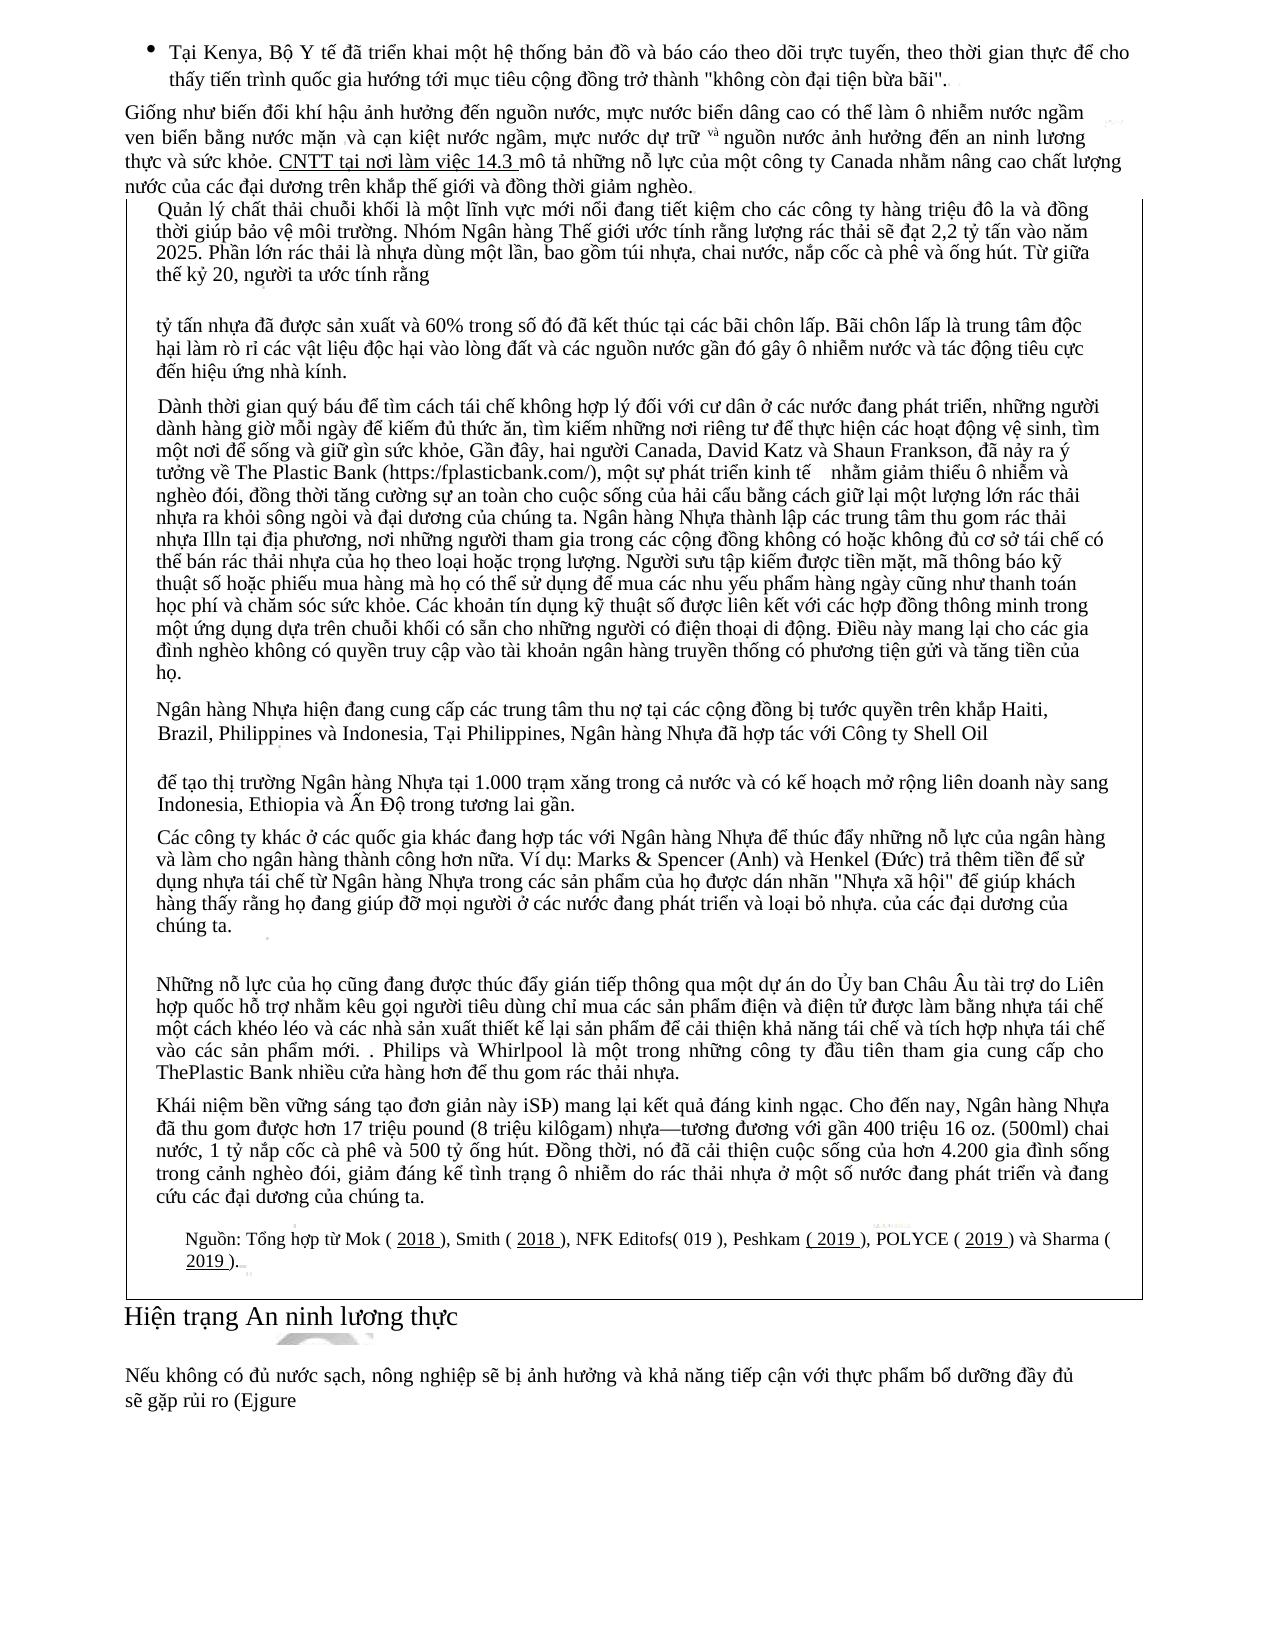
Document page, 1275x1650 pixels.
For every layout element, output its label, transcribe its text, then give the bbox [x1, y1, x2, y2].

table_header Quản lý chất thải chuỗi khối là một lĩnh vực mới nổi đang tiết kiệm cho các công ty hàng triệu đô la và đồng thời giúp bảo vệ môi trường. Nhóm Ngân hàng Thế giới ước tính rằng lượng rác thải sẽ đạt 2,2 tỷ tấn vào năm 2025. Phần lớn rác thải là nhựa dùng một lần, bao gồm túi nhựa, chai nước, nắp cốc cà phê và ống hút. Từ giữa thế kỷ 20, người ta ước tính rằng tỷ tấn nhựa đã được sản xuất và 60% trong số đó đã kết thúc tại các bãi chôn lấp. Bãi chôn lấp là trung tâm độc hại làm rò rỉ các vật liệu độc hại vào lòng đất và các nguồn nước gần đó gây ô nhiễm nước và tác động tiêu cực đến hiệu ứng nhà kính. Dành thời gian quý báu để tìm cách tái chế không hợp lý đối với cư dân ở các nước đang phát triển, những người dành hàng giờ mỗi ngày để kiếm đủ thức ăn, tìm kiếm những nơi riêng tư để thực hiện các hoạt động vệ sinh, tìm một nơi để sống và giữ gìn sức khỏe, Gần đây, hai người Canada, David Katz và Shaun Frankson, đã nảy ra ý tưởng về The Plastic Bank (https:/fplasticbank.com/), một sự phát triển kinh tế nhằm giảm thiểu ô nhiễm và nghèo đói, đồng thời tăng cường sự an toàn cho cuộc sống của hải cẩu bằng cách giữ lại một lượng lớn rác thải nhựa ra khỏi sông ngòi và đại dương của chúng ta. Ngân hàng Nhựa thành lập các trung tâm thu gom rác thải nhựa Illn tại địa phương, nơi những người tham gia trong các cộng đồng không có hoặc không đủ cơ sở tái chế có thể bán rác thải nhựa của họ theo loại hoặc trọng lượng. Người sưu tập kiếm được tiền mặt, mã thông báo kỹ thuật số hoặc phiếu mua hàng mà họ có thể sử dụng để mua các nhu yếu phẩm hàng ngày cũng như thanh toán học phí và chăm sóc sức khỏe. Các khoản tín dụng kỹ thuật số được liên kết với các hợp đồng thông minh trong một ứng dụng dựa trên chuỗi khối có sẵn cho những người có điện thoại di động. Điều này mang lại cho các gia đình nghèo không có quyền truy cập vào tài khoản ngân hàng truyền thống có phương tiện gửi và tăng tiền của họ. Ngân hàng Nhựa hiện đang cung cấp các trung tâm thu nợ tại các cộng đồng bị tước quyền trên khắp Haiti, Brazil, Philippines và Indonesia, Tại Philippines, Ngân hàng Nhựa đã hợp tác với Công ty Shell Oil để tạo thị trường Ngân hàng Nhựa tại 1.000 trạm xăng trong cả nước và có kế hoạch mở rộng liên doanh này sang Indonesia, Ethiopia và Ấn Độ trong tương lai gần. Các công ty khác ở các quốc gia khác đang hợp tác với Ngân hàng Nhựa để thúc đẩy những nỗ lực của ngân hàng và làm cho ngân hàng thành công hơn nữa. Ví dụ: Marks & Spencer (Anh) và Henkel (Đức) trả thêm tiền để sử dụng nhựa tái chế từ Ngân hàng Nhựa trong các sản phẩm của họ được dán nhãn "Nhựa xã hội" để giúp khách hàng thấy rằng họ đang giúp đỡ mọi người ở các nước đang phát triển và loại bỏ nhựa. của các đại dương của chúng ta. Những nỗ lực của họ cũng đang được thúc đẩy gián tiếp thông qua một dự án do Ủy ban Châu Âu tài trợ do Liên hợp quốc hỗ trợ nhằm kêu gọi người tiêu dùng chỉ mua các sản phẩm điện và điện tử được làm bằng nhựa tái chế một cách khéo léo và các nhà sản xuất thiết kế lại sản phẩm để cải thiện khả năng tái chế và tích hợp nhựa tái chế vào các sản phẩm mới. . Philips và Whirlpool là một trong những công ty đầu tiên tham gia cung cấp cho ThePlastic Bank nhiều cửa hàng hơn để thu gom rác thải nhựa. Khái niệm bền vững sáng tạo đơn giản này iSÞ) mang lại kết quả đáng kinh ngạc. Cho đến nay, Ngân hàng Nhựa đã thu gom được hơn 17 triệu pound (8 triệu kilôgam) nhựa—tương đương với gần 400 triệu 16 oz. (500ml) chai nước, 1 tỷ nắp cốc cà phê và 500 tỷ ống hút. Đồng thời, nó đã cải thiện cuộc sống của hơn 4.200 gia đình sống trong cảnh nghèo đói, giảm đáng kể tình trạng ô nhiễm do rác thải nhựa ở một số nước đang phát triển và đang cứu các đại dương của chúng ta. Nguồn: Tổng hợp từ Mok ( 2018 ), Smith ( 2018 ), NFK Editofs( 019 ), Peshkam ( 2019 ), POLYCE ( 2019 ) và Sharma ( 2019 ). [127, 199, 1142, 1299]
picture [1105, 120, 1123, 127]
list Tại Kenya, Bộ Y tế đã triển khai một hệ thống bản đồ và báo cáo theo dõi trực tuyến, theo thời gian thực để cho thấy tiến trình quốc gia hướng tới mục tiêu cộng đồng trở thành "không còn đại tiện bừa bãi". [145, 30, 1131, 91]
picture [873, 1224, 911, 1228]
picture [276, 1333, 374, 1345]
text Giống như biến đổi khí hậu ảnh hưởng đến nguồn nước, mực nước biển dâng cao có thể làm ô nhiễm nước ngầm ven biển bằng nước mặn và cạn kiệt nước ngầm, mực nước dự trữ và nguồn nước ảnh hưởng đến an ninh lương thực và sức khỏe. CNTT tại nơi làm việc 14.3 mô tả những nỗ lực của một công ty Canada nhằm nâng cao chất lượng nước của các đại dương trên khắp thế giới và đồng thời giảm nghèo. [124, 100, 1123, 198]
text Nếu không có đủ nước sạch, nông nghiệp sẽ bị ảnh hưởng và khả năng tiếp cận với thực phẩm bổ dưỡng đầy đủ sẽ gặp rủi ro (Ejgure [125, 1363, 1075, 1412]
text Hiện trạng An ninh lương thực [123, 1299, 1131, 1331]
